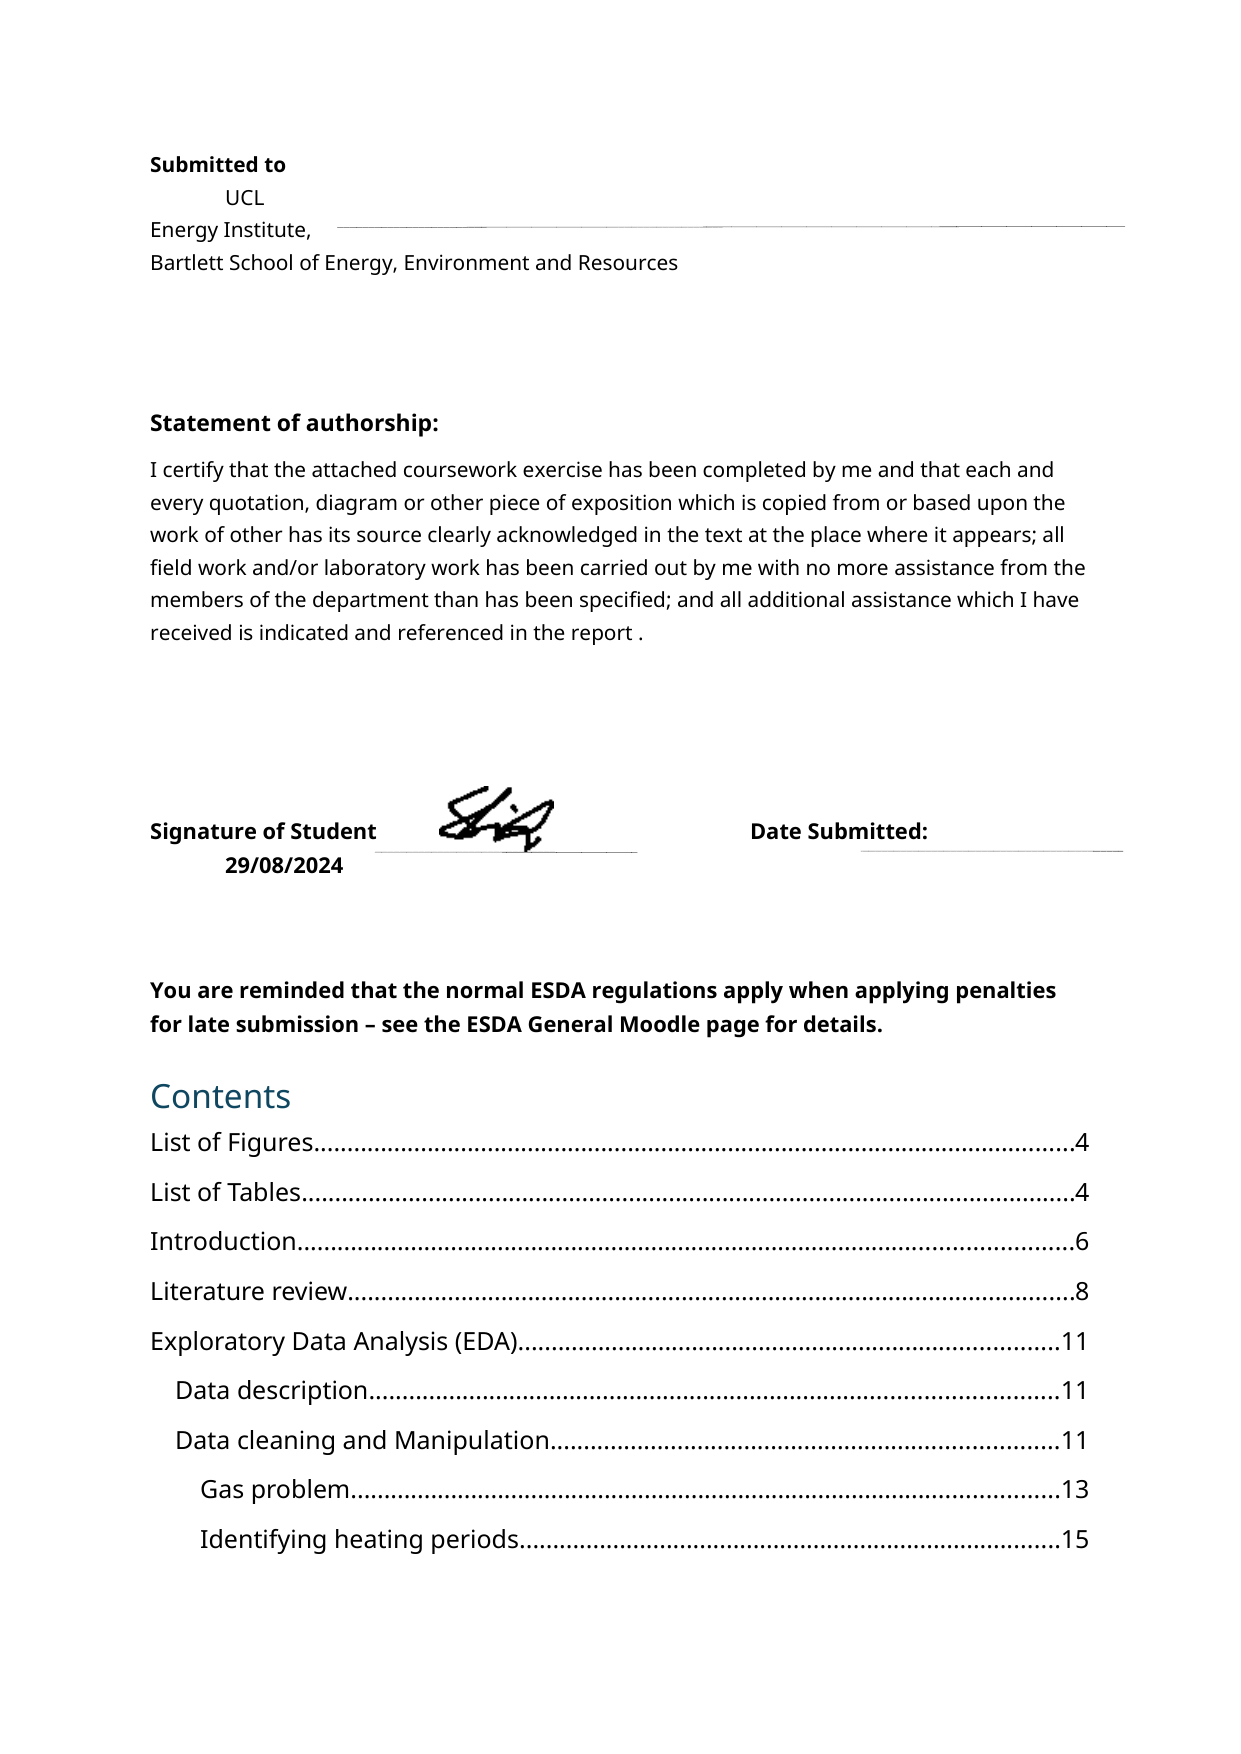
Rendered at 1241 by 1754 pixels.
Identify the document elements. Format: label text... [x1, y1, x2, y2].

text You are reminded that the normal ESDA regulations apply when applying penalties for late submission – see the ESDA General Moodle page for details. [150, 975, 1090, 1039]
text Statement of authorship: [150, 407, 1090, 438]
picture [439, 786, 554, 852]
text Signature of Student Date Submitted: 29/08/2024 [150, 816, 1090, 880]
text I certify that the attached coursework exercise has been completed by me and that each and every quotation, diagram or other piece of exposition which is copied from or based upon the work of other has its source clearly acknowledged in the text at the place where it appears; all field work and/or laboratory work has been carried out by me with no more assistance from the members of the department than has been specified; and all additional assistance which I have received is indicated and referenced in the report . [150, 455, 1090, 646]
text Submitted to UCL Energy Institute, Bartlett School of Energy, Environment and Resources [150, 150, 1090, 276]
